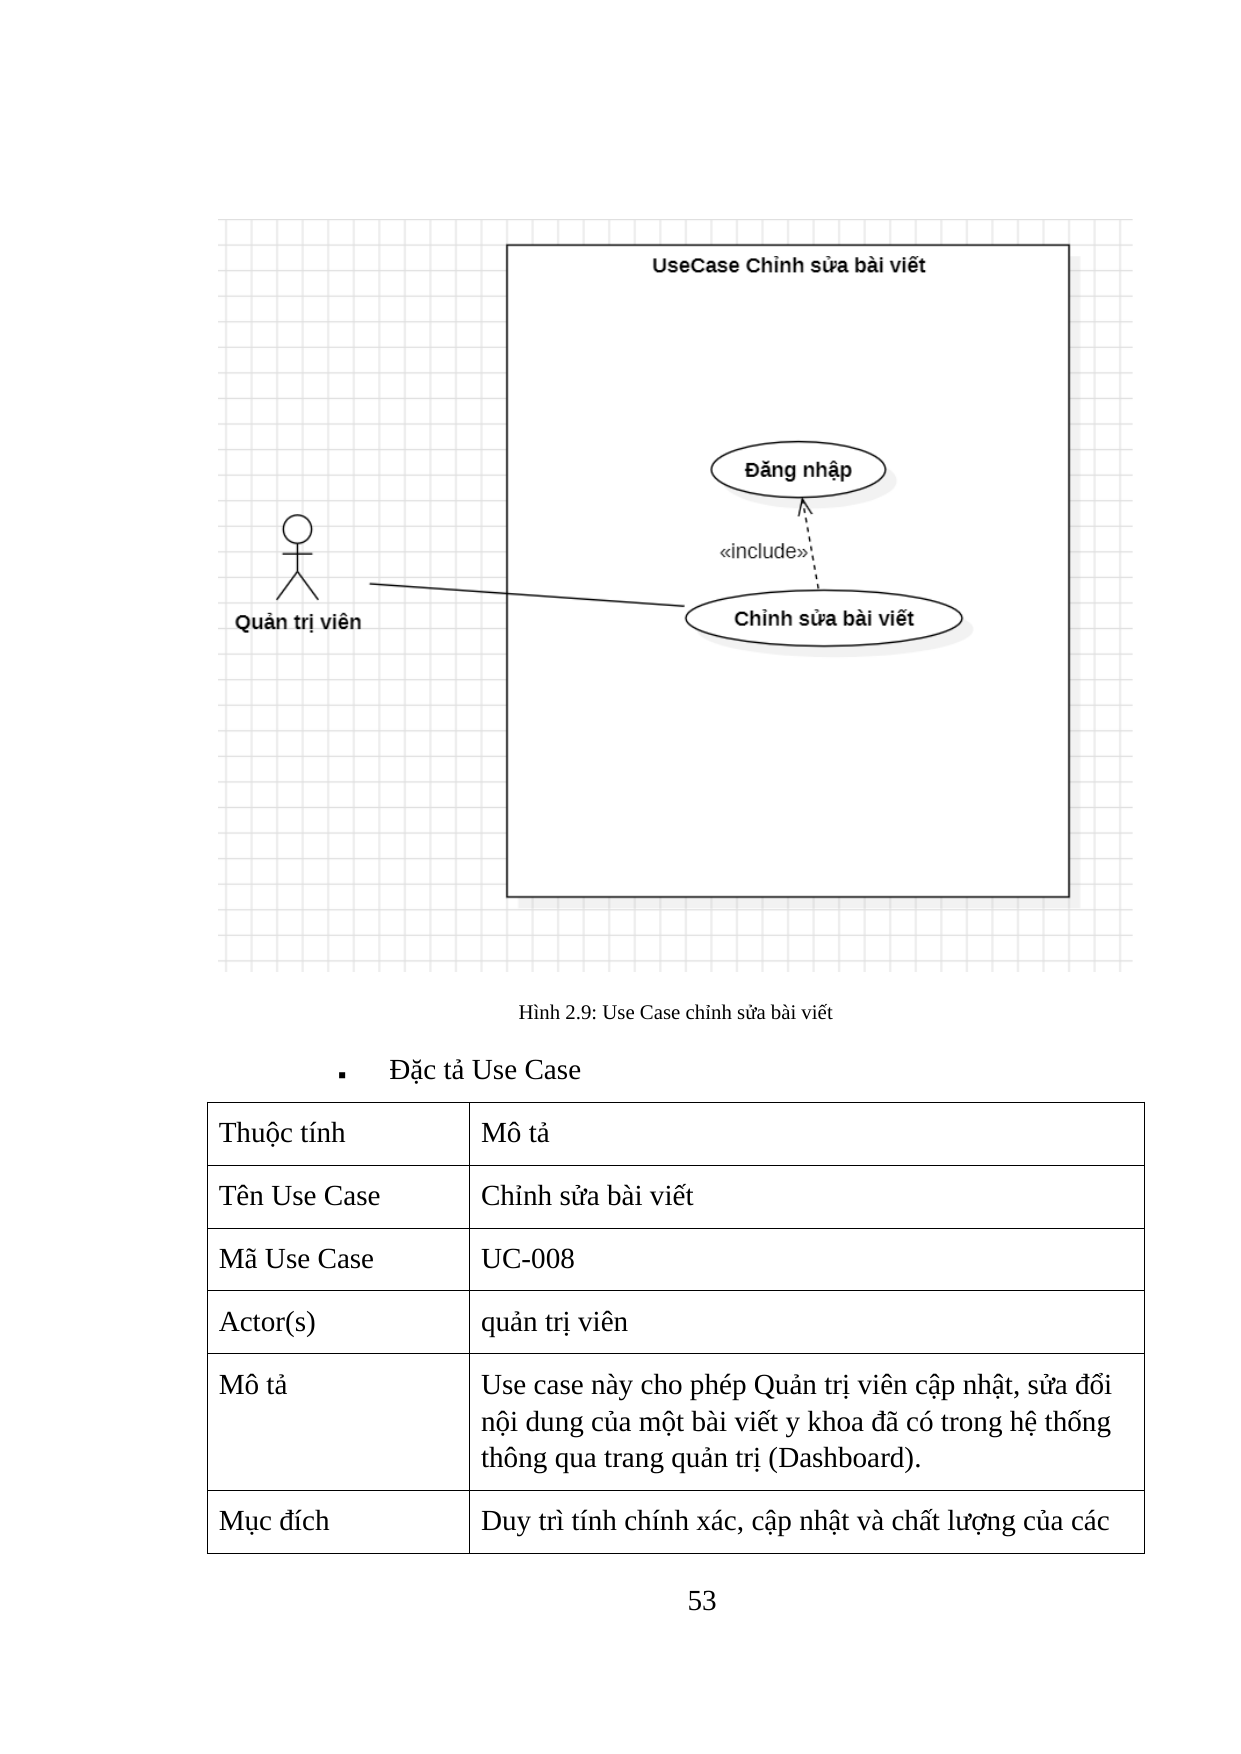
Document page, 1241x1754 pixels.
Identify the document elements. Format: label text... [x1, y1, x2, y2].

table_cell Hình 2.9: Use Case chỉnh sửa bài viết [207, 988, 1144, 1040]
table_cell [470, 1491, 1144, 1553]
table_cell Actor(s) [208, 1291, 469, 1353]
table_cell quản trị viên [470, 1291, 1144, 1353]
table_header Thuộc tính [208, 1103, 469, 1164]
table_cell Tên Use Case [208, 1166, 469, 1227]
table_cell Mục đích [208, 1491, 469, 1553]
table_cell Chỉnh sửa bài viết [470, 1166, 1144, 1227]
picture [218, 219, 1133, 972]
table_cell UC-008 [470, 1229, 1144, 1290]
table_header [207, 207, 1144, 987]
table_cell Mã Use Case [208, 1229, 469, 1290]
table_header Mô tả [470, 1103, 1144, 1164]
list Đặc tả Use Case [338, 1052, 1122, 1086]
table_cell Mô tả [208, 1354, 469, 1490]
table_cell Use case này cho phép Quản trị viên cập nhật, sửa đổi nội dung của một bài viết y khoa đã có trong hệ thống thông qua trang quản trị (Dashboard). [470, 1354, 1144, 1490]
